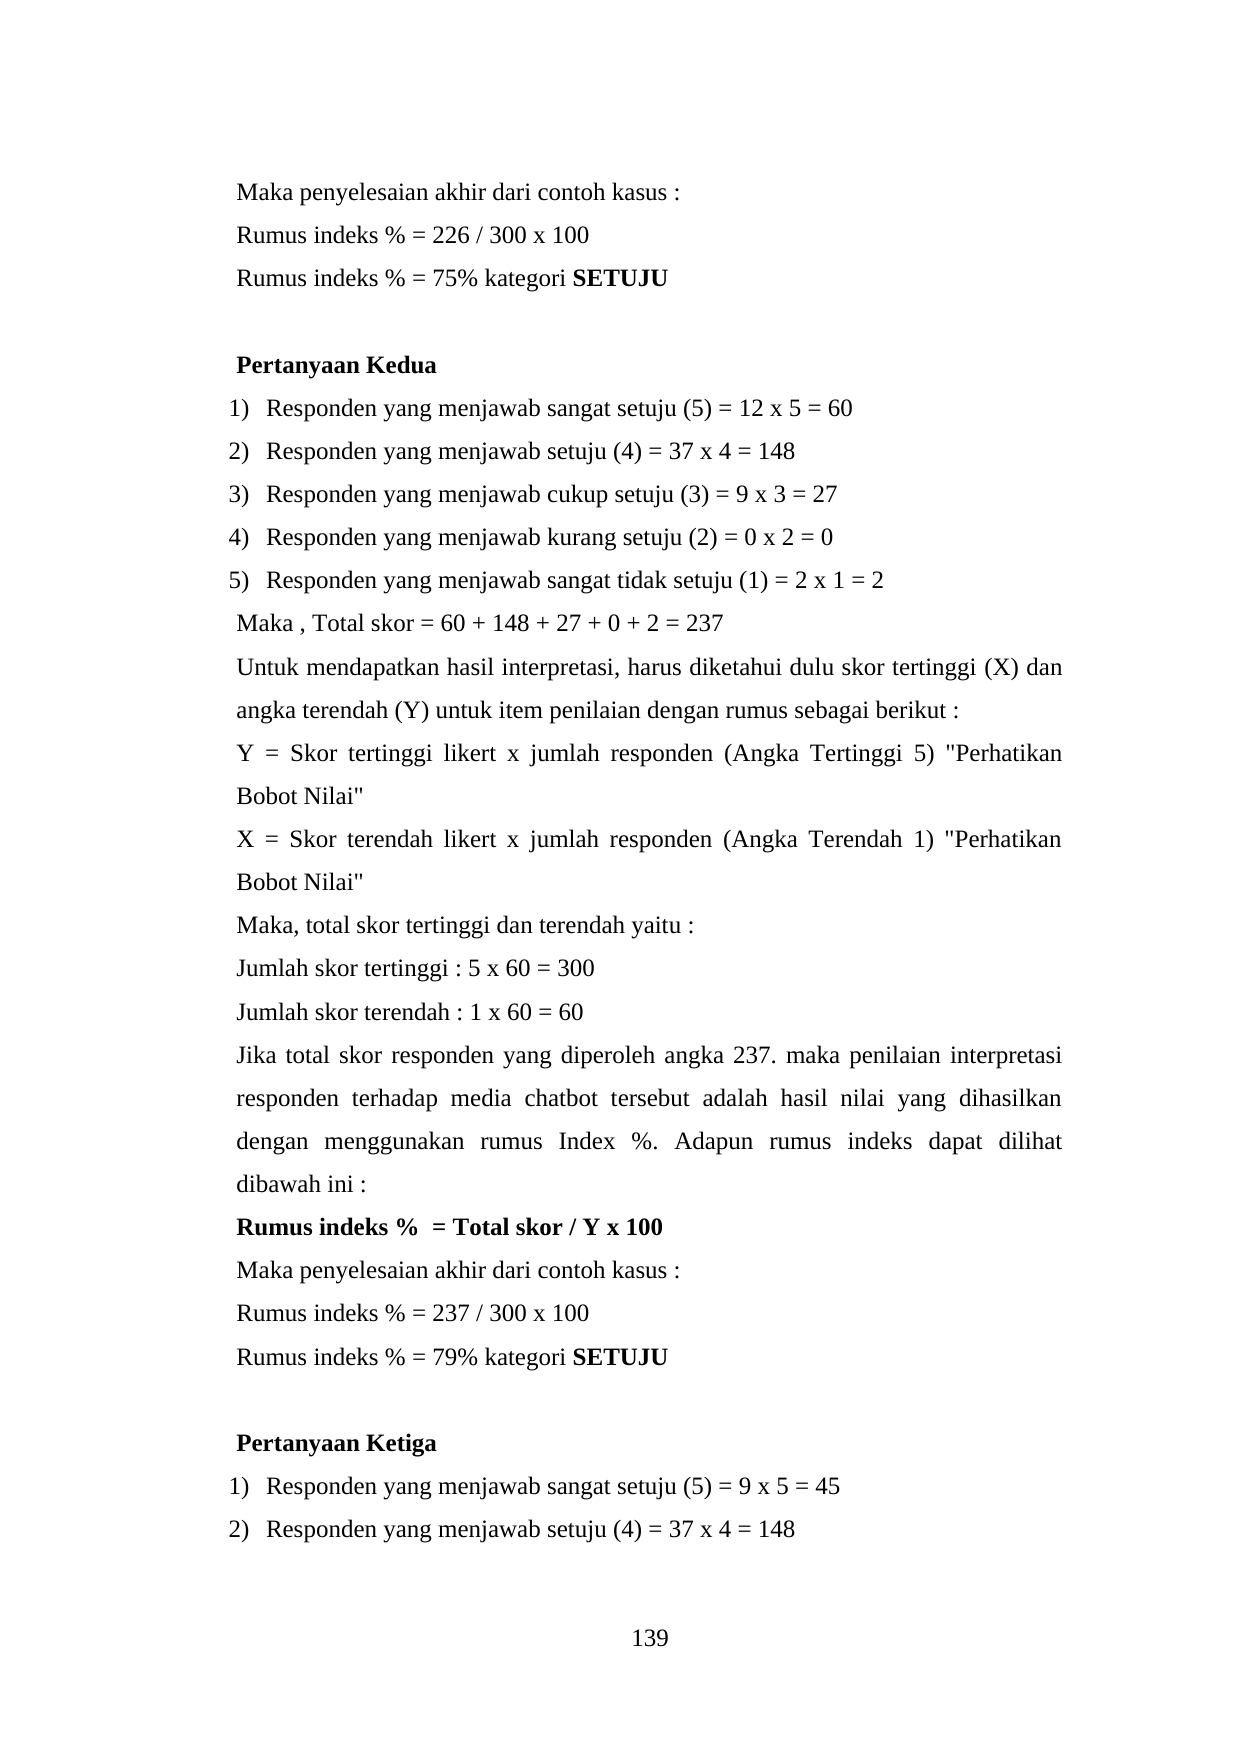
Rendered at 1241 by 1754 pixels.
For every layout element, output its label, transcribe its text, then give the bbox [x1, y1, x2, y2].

list Responden yang menjawab sangat setuju (5) = 12 x 5 = 60 [228, 393, 1063, 422]
text Maka penyelesaian akhir dari contoh kasus : [236, 1255, 1063, 1284]
text Pertanyaan Ketiga [236, 1428, 1063, 1457]
text Rumus indeks % = 237 / 300 x 100 [236, 1298, 1063, 1327]
text Maka, total skor tertinggi dan terendah yaitu : [236, 910, 1063, 939]
text Rumus indeks % = 226 / 300 x 100 [236, 220, 1063, 249]
list Responden yang menjawab kurang setuju (2) = 0 x 2 = 0 [228, 522, 1063, 551]
text X = Skor terendah likert x jumlah responden (Angka Terendah 1) "Perhatikan Bobot Nilai" [236, 824, 1063, 896]
text Pertanyaan Kedua [236, 350, 1063, 378]
text Maka penyelesaian akhir dari contoh kasus : [236, 177, 1063, 206]
list Responden yang menjawab sangat tidak setuju (1) = 2 x 1 = 2 [228, 565, 1063, 594]
text Jumlah skor terendah : 1 x 60 = 60 [236, 997, 1063, 1025]
list Responden yang menjawab cukup setuju (3) = 9 x 3 = 27 [228, 479, 1063, 508]
text Untuk mendapatkan hasil interpretasi, harus diketahui dulu skor tertinggi (X) dan angka terendah (Y) untuk item penilaian dengan rumus sebagai berikut : [236, 652, 1063, 723]
text Rumus indeks % = 79% kategori SETUJU [236, 1342, 1063, 1370]
list Responden yang menjawab sangat setuju (5) = 9 x 5 = 45 [228, 1471, 1063, 1500]
list Responden yang menjawab setuju (4) = 37 x 4 = 148 [228, 1514, 1063, 1543]
text Jumlah skor tertinggi : 5 x 60 = 300 [236, 953, 1063, 982]
text Jika total skor responden yang diperoleh angka 237. maka penilaian interpretasi responden terhadap media chatbot tersebut adalah hasil nilai yang dihasilkan dengan menggunakan rumus Index %. Adapun rumus indeks dapat dilihat dibawah ini : [236, 1040, 1063, 1198]
text Y = Skor tertinggi likert x jumlah responden (Angka Tertinggi 5) "Perhatikan Bobot Nilai" [236, 738, 1063, 810]
list Responden yang menjawab setuju (4) = 37 x 4 = 148 [228, 436, 1063, 465]
text Rumus indeks % = 75% kategori SETUJU [236, 263, 1063, 292]
text Rumus indeks % = Total skor / Y x 100 [236, 1212, 1063, 1241]
text Maka , Total skor = 60 + 148 + 27 + 0 + 2 = 237 [236, 608, 1063, 637]
